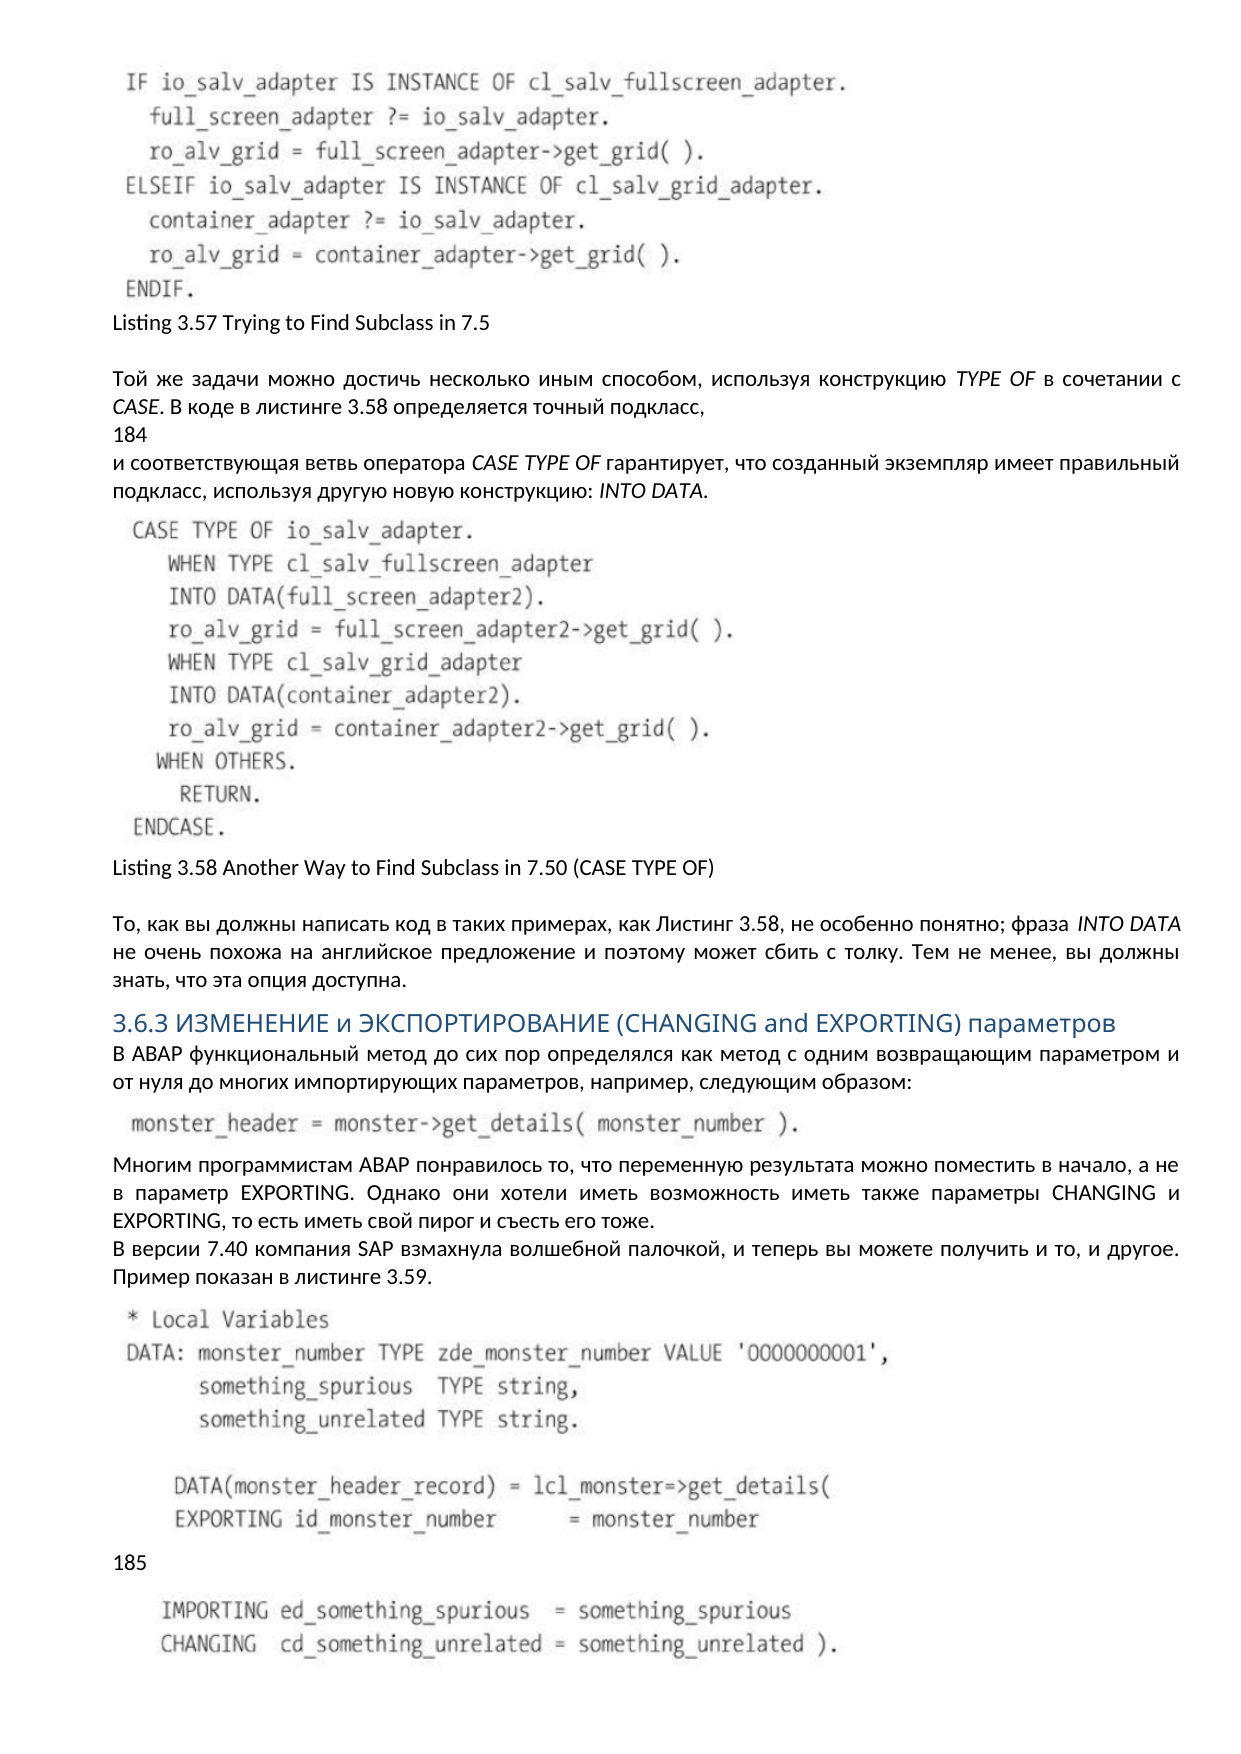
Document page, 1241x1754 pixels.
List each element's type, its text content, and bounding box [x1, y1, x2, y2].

text Listing 3.57 Trying to Find Subclass in 7.5 [112, 308, 1181, 336]
text 185 [112, 1548, 1181, 1575]
subtitle 3.6.3 ИЗМЕНЕНИЕ и ЭКСПОРТИРОВАНИЕ (CHANGING and EXPORTING) параметров [112, 1005, 1181, 1039]
text Той же задачи можно достичь несколько иным способом, используя конструкцию TYPE OF в сочетании с CASE. В коде в листинге 3.58 определяется точный подкласс, [112, 364, 1181, 420]
text В версии 7.40 компания SAP взмахнула волшебной палочкой, и теперь вы можете получить и то, и другое. Пример показан в листинге 3.59. [112, 1234, 1181, 1290]
text То, как вы должны написать код в таких примерах, как Листинг 3.58, не особенно понятно; фраза INTO DATA не очень похожа на английское предложение и поэтому может сбить с толку. Тем не менее, вы должны знать, что эта опция доступна. [112, 909, 1181, 993]
text Многим программистам ABAP понравилось то, что переменную результата можно поместить в начало, а не в параметр EXPORTING. Однако они хотели иметь возможность иметь также параметры CHANGING и EXPORTING, то есть иметь свой пирог и съесть его тоже. [112, 1151, 1181, 1234]
picture [112, 1575, 1182, 1672]
text 184 [112, 420, 1181, 448]
picture [112, 59, 1182, 308]
picture [112, 1095, 1182, 1151]
picture [112, 503, 1182, 853]
picture [112, 1290, 1182, 1548]
text и соответствующая ветвь оператора CASE TYPE OF гарантирует, что созданный экземпляр имеет правильный подкласс, используя другую новую конструкцию: INTO DATA. [112, 448, 1181, 503]
text В ABAP функциональный метод до сих пор определялся как метод с одним возвращающим параметром и от нуля до многих импортирующих параметров, например, следующим образом: [112, 1039, 1181, 1095]
text Listing 3.58 Another Way to Find Subclass in 7.50 (CASE TYPE OF) [112, 853, 1181, 881]
